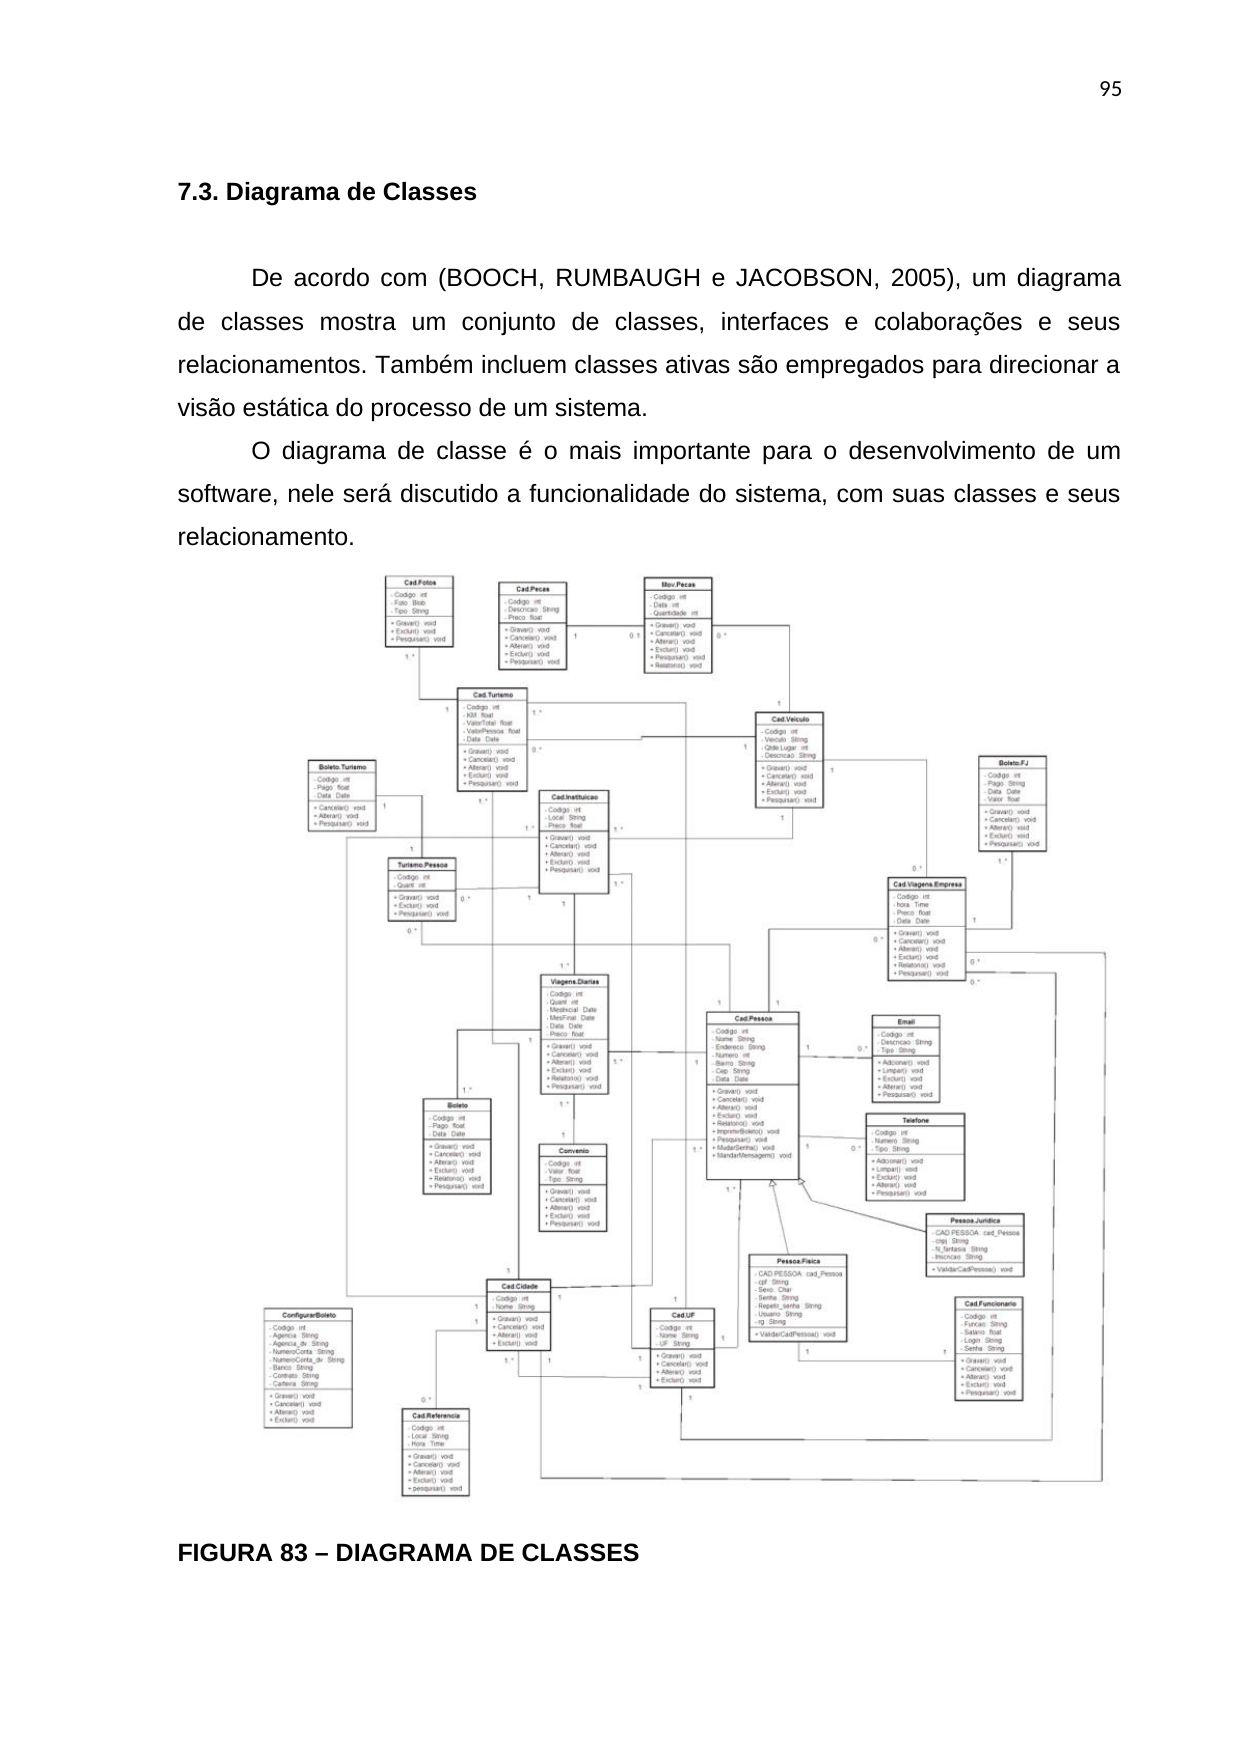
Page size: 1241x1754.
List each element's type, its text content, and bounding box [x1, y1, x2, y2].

text 7.3. Diagrama de Classes [177, 177, 1122, 206]
text O diagrama de classe é o mais importante para o desenvolvimento de um software, nele será discutido a funcionalidade do sistema, com suas classes e seus relacionamento. [177, 436, 1122, 551]
text FIGURA 83 – DIAGRAMA DE CLASSES [177, 1538, 1122, 1567]
text De acordo com (BOOCH, RUMBAUGH e JACOBSON, 2005), um diagrama de classes mostra um conjunto de classes, interfaces e colaborações e seus relacionamentos. Também incluem classes ativas são empregados para direcionar a visão estática do processo de um sistema. [177, 263, 1122, 422]
